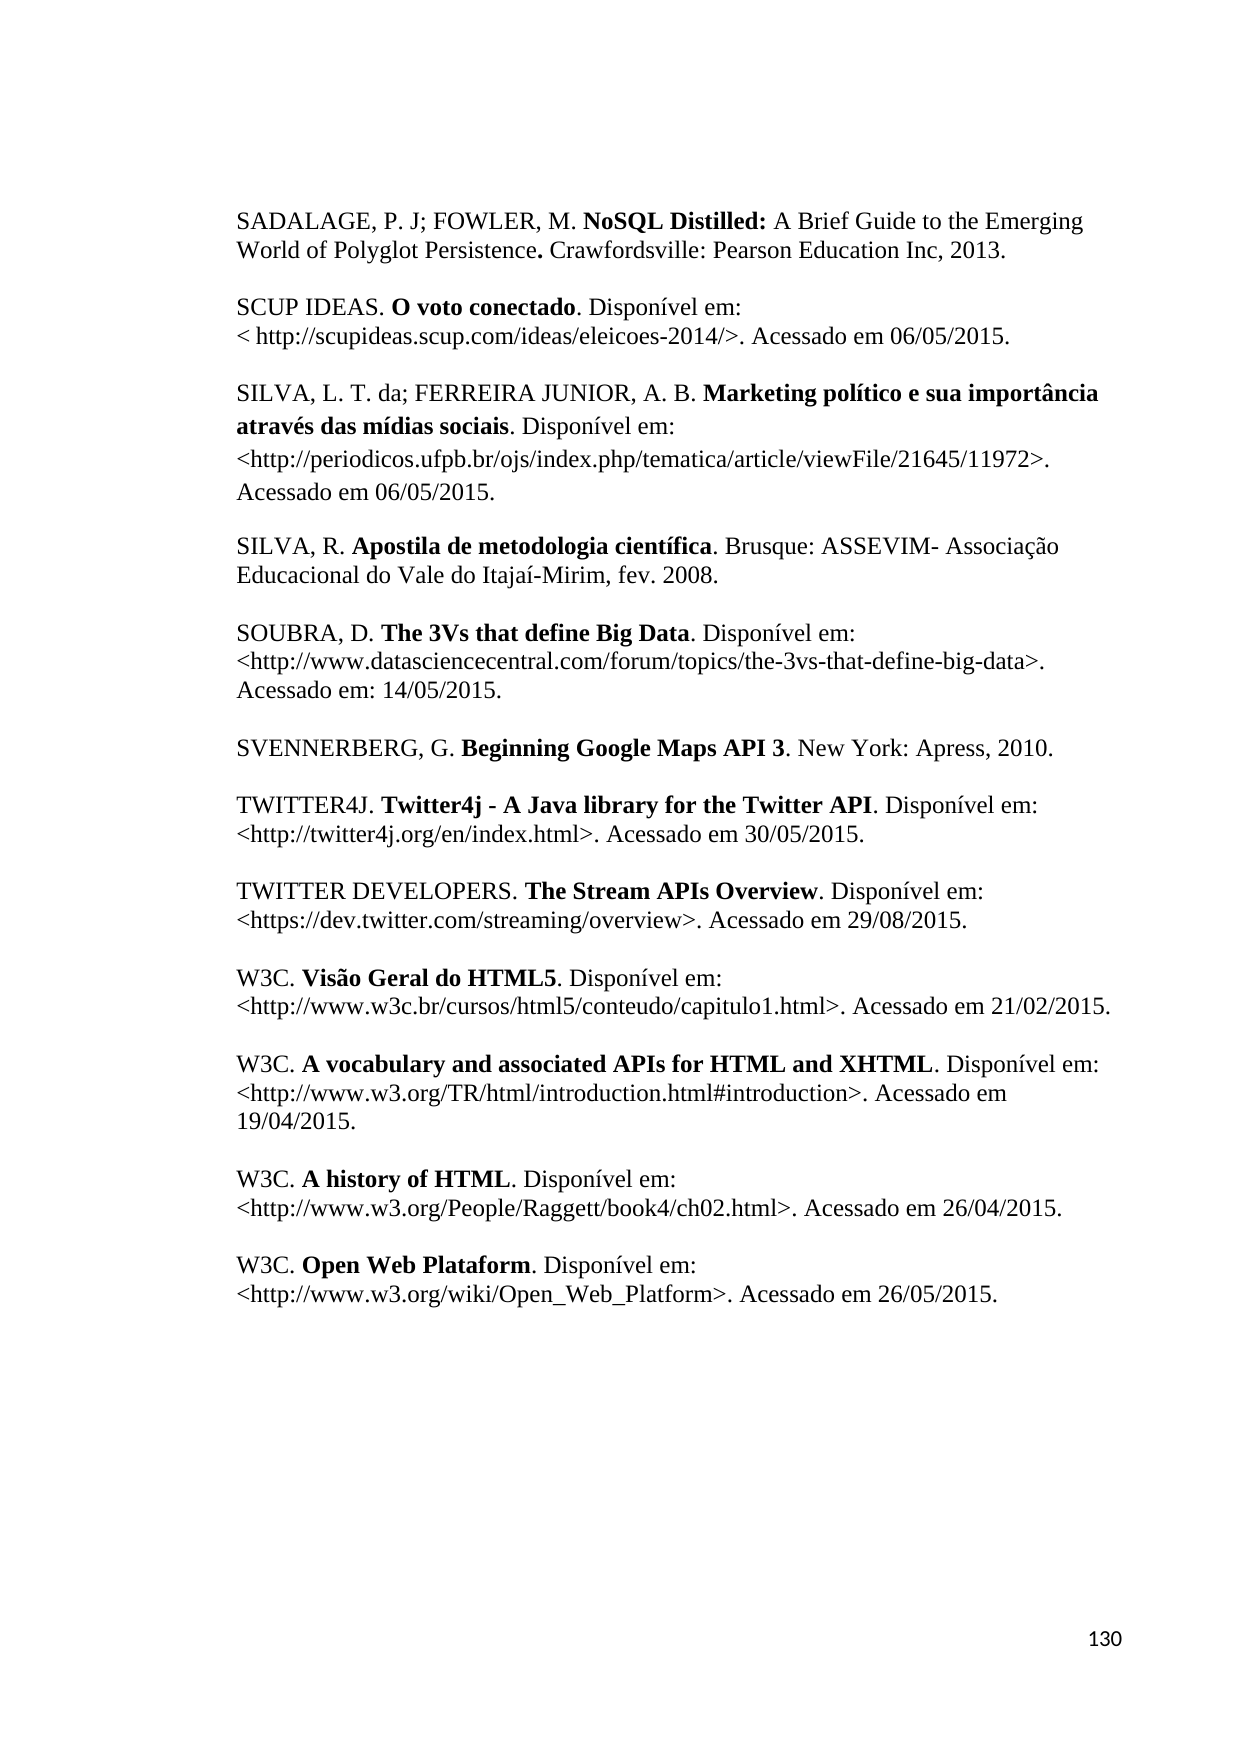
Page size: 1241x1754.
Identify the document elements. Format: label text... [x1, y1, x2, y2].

text SCUP IDEAS. O voto conectado. Disponível em: [236, 292, 1122, 321]
text TWITTER4J. Twitter4j - A Java library for the Twitter API. Disponível em: <http://twitter4j.org/en/index.html>. Acessado em 30/05/2015. [236, 790, 1122, 848]
text SADALAGE, P. J; FOWLER, M. NoSQL Distilled: A Brief Guide to the Emerging World of Polyglot Persistence. Crawfordsville: Pearson Education Inc, 2013. [236, 206, 1122, 263]
text SVENNERBERG, G. Beginning Google Maps API 3. New York: Apress, 2010. [236, 733, 1122, 761]
text W3C. Visão Geral do HTML5. Disponível em: <http://www.w3c.br/cursos/html5/conteudo/capitulo1.html>. Acessado em 21/02/2015. [236, 963, 1122, 1020]
text W3C. A vocabulary and associated APIs for HTML and XHTML. Disponível em: <http://www.w3.org/TR/html/introduction.html#introduction>. Acessado em 19/04/2015. [236, 1049, 1122, 1135]
text SOUBRA, D. The 3Vs that define Big Data. Disponível em: <http://www.datasciencecentral.com/forum/topics/the-3vs-that-define-big-data>. Acessado em: 14/05/2015. [236, 618, 1122, 704]
text SILVA, R. Apostila de metodologia científica. Brusque: ASSEVIM- Associação Educacional do Vale do Itajaí-Mirim, fev. 2008. [236, 531, 1122, 589]
text SILVA, L. T. da; FERREIRA JUNIOR, A. B. Marketing político e sua importância através das mídias sociais. Disponível em: <http://periodicos.ufpb.br/ojs/index.php/tematica/article/viewFile/21645/11972>. Acessado em 06/05/2015. [236, 378, 1122, 506]
text < http://scupideas.scup.com/ideas/eleicoes-2014/>. Acessado em 06/05/2015. [236, 321, 1122, 350]
text W3C. A history of HTML. Disponível em: <http://www.w3.org/People/Raggett/book4/ch02.html>. Acessado em 26/04/2015. [236, 1164, 1122, 1221]
text W3C. Open Web Plataform. Disponível em: <http://www.w3.org/wiki/Open_Web_Platform>. Acessado em 26/05/2015. [236, 1250, 1122, 1308]
text TWITTER DEVELOPERS. The Stream APIs Overview. Disponível em: <https://dev.twitter.com/streaming/overview>. Acessado em 29/08/2015. [236, 876, 1122, 934]
